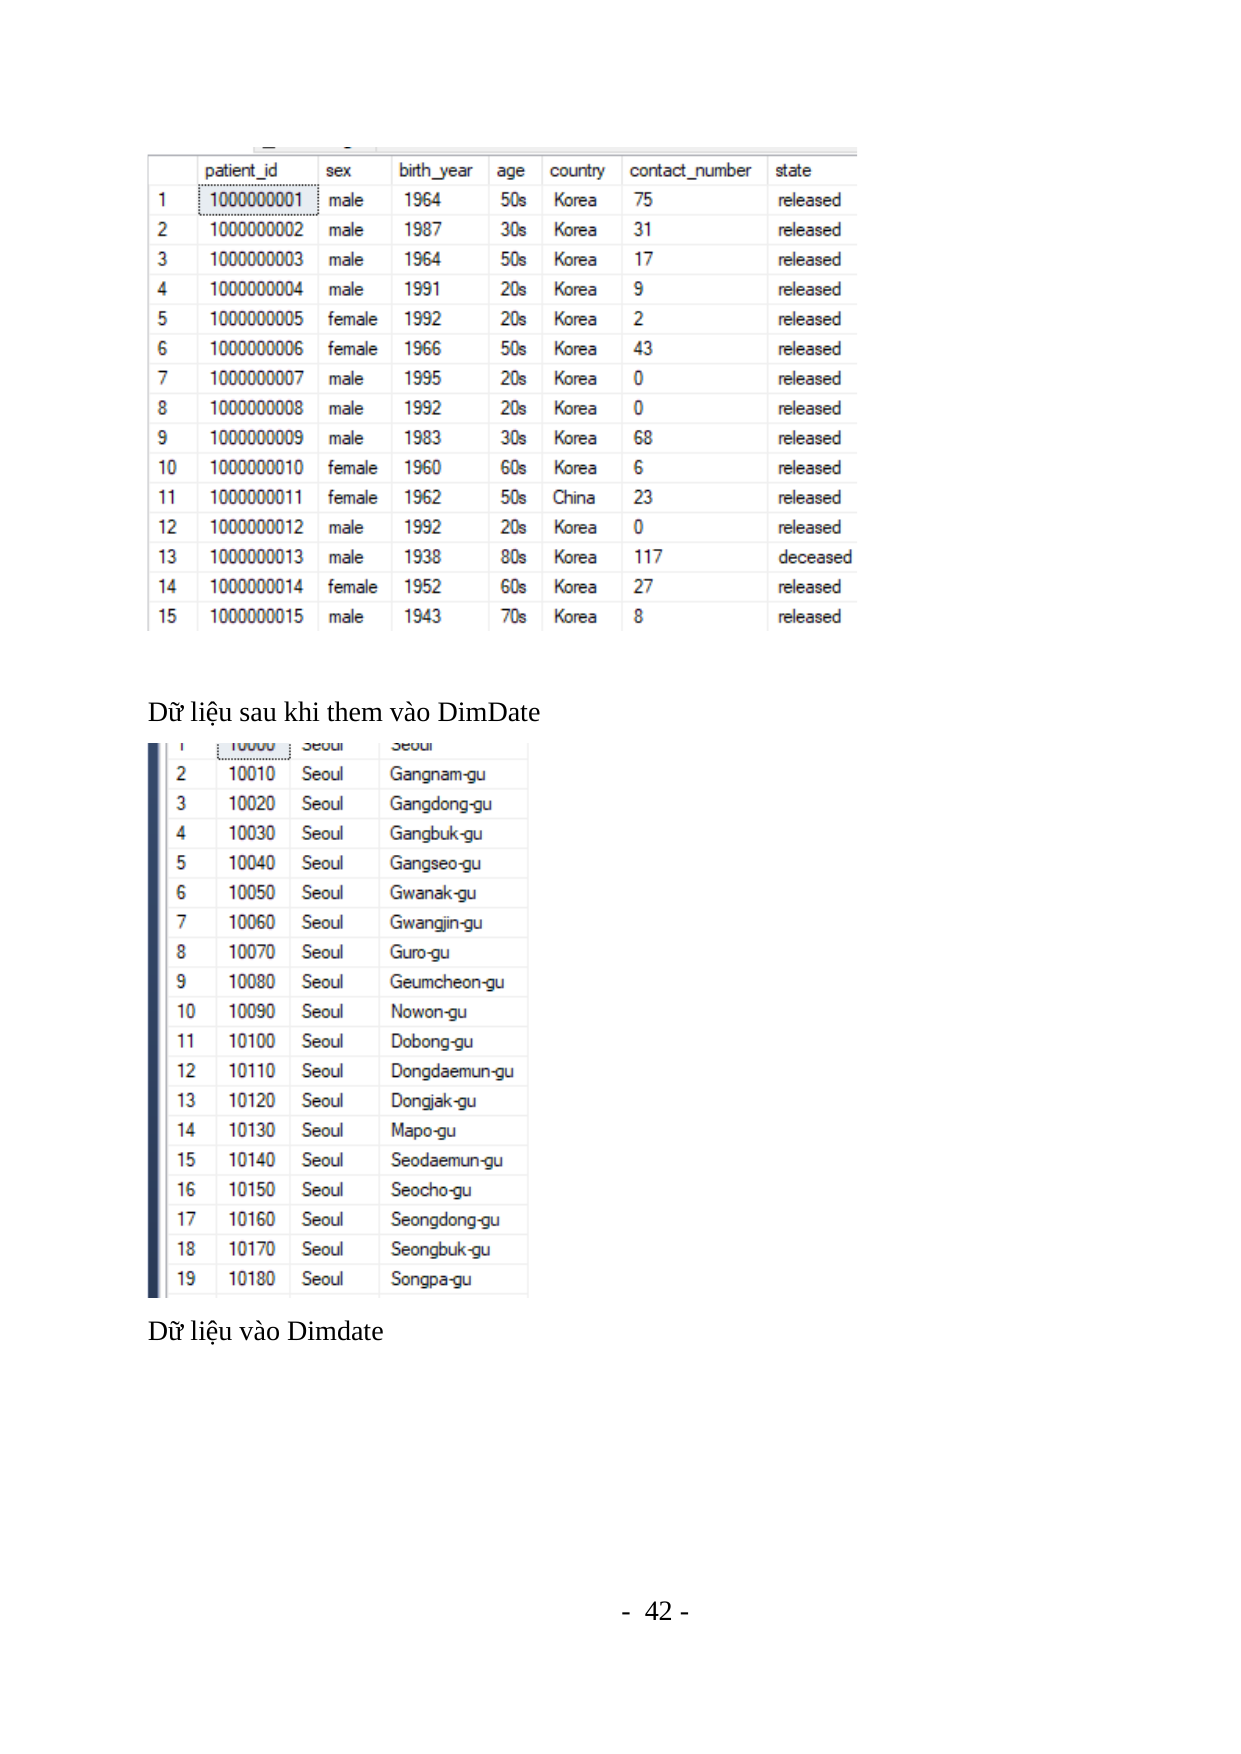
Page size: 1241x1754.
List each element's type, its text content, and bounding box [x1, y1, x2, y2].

picture [147, 743, 565, 1298]
text Dữ liệu sau khi them vào DimDate [148, 695, 1162, 727]
text Dữ liệu vào Dimdate [148, 1314, 1162, 1346]
picture [147, 147, 858, 631]
